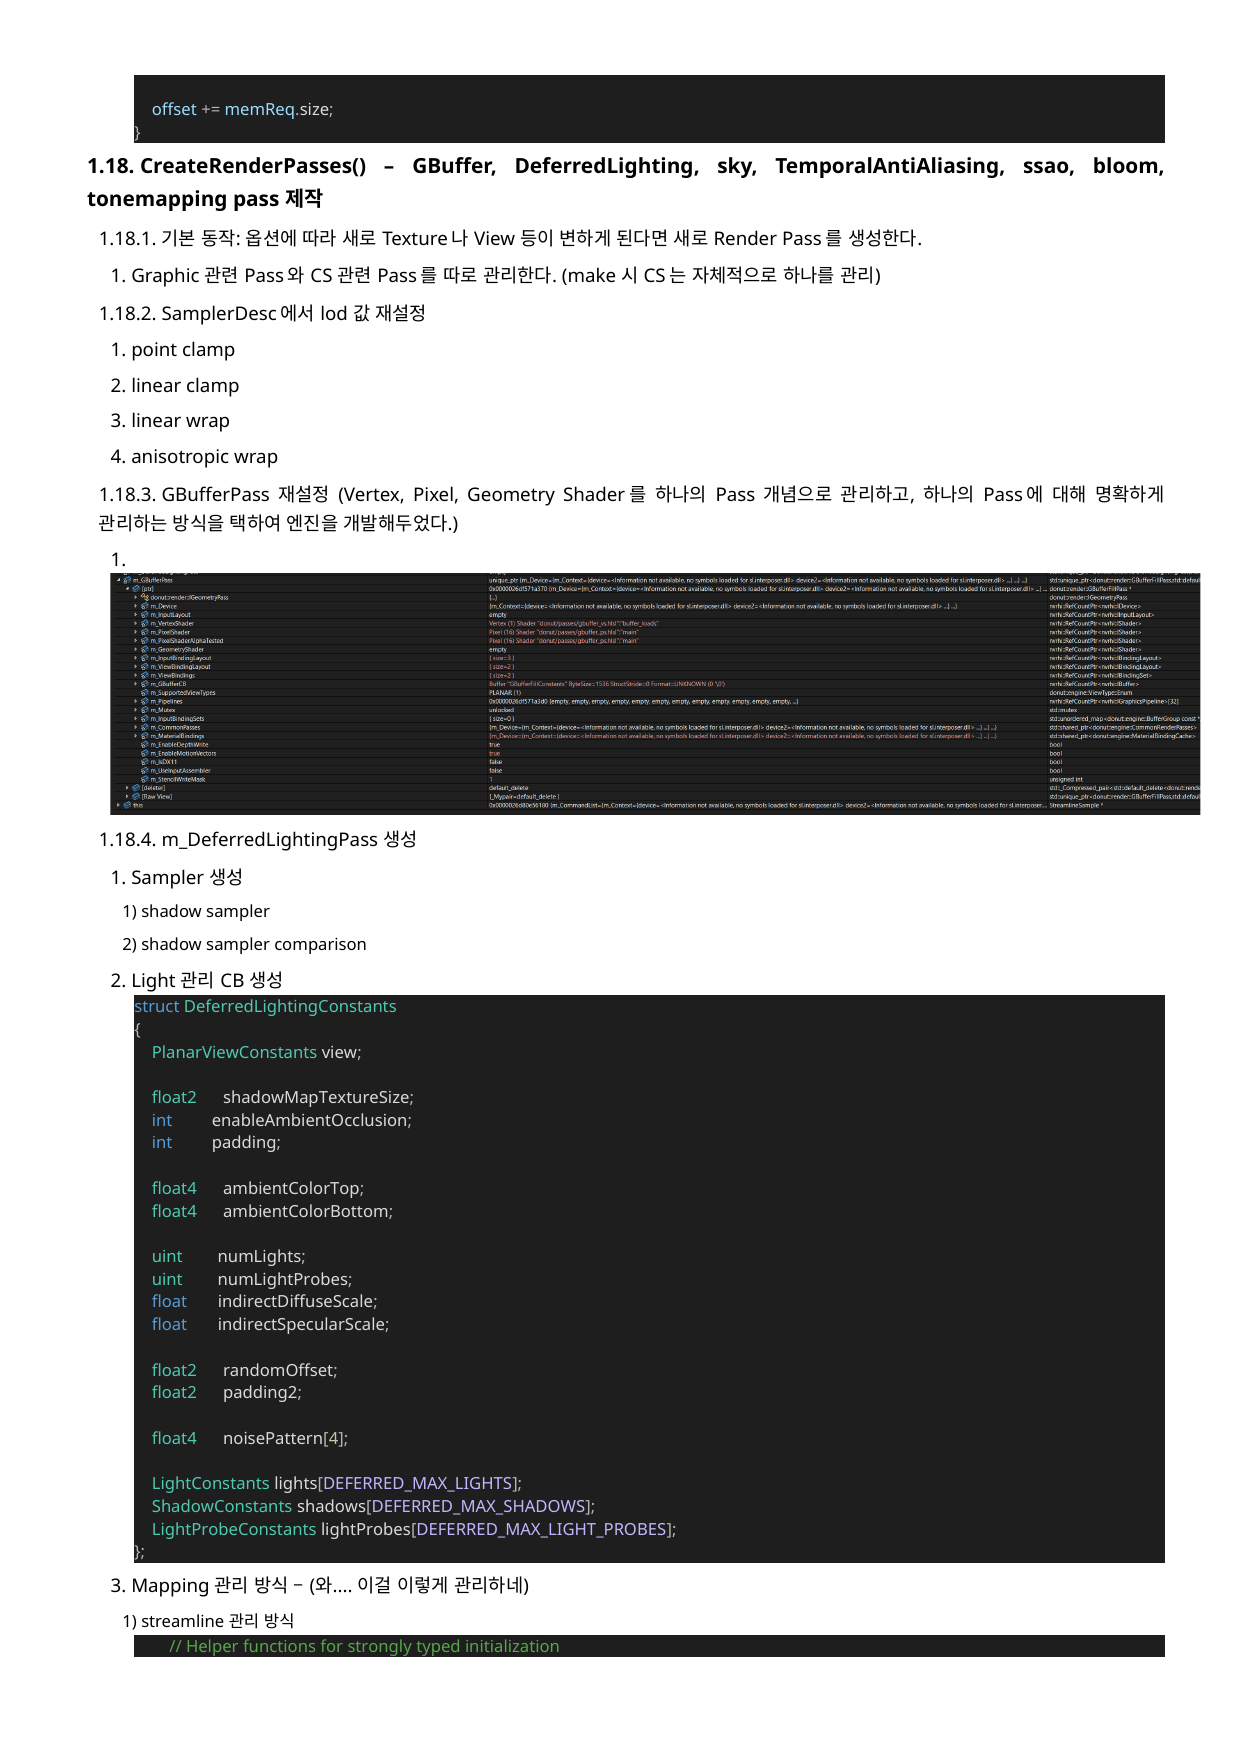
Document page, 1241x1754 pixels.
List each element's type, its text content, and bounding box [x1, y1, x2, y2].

text int padding; [134, 1131, 1165, 1154]
picture [110, 573, 1201, 815]
subtitle linear wrap [110, 408, 1165, 433]
text float2 shadowMapTextureSize; [134, 1086, 1165, 1108]
subtitle Light 관리 CB 생성 [110, 966, 1165, 993]
subtitle anisotropic wrap [110, 444, 1165, 469]
subtitle m_DeferredLightingPass 생성 [98, 825, 1165, 852]
subtitle shadow sampler comparison [122, 933, 1165, 956]
subtitle CreateRenderPasses() – GBuffer, DeferredLighting, sky, TemporalAntiAliasing, ssao, bloom, tonemapping pass 제작 [87, 151, 1165, 213]
subtitle Graphic 관련 Pass와 CS 관련 Pass를 따로 관리한다. (make 시 CS는 자체적으로 하나를 관리) [110, 261, 1165, 288]
subtitle shadow sampler [122, 900, 1165, 923]
subtitle Sampler 생성 [110, 862, 1165, 889]
text ShadowConstants shadows[DEFERRED_MAX_SHADOWS]; [134, 1494, 1165, 1517]
text PlanarViewConstants view; [134, 1040, 1165, 1063]
subtitle streamline 관리 방식 [122, 1608, 1165, 1633]
text float4 ambientColorTop; [134, 1177, 1165, 1199]
text float2 randomOffset; [134, 1358, 1165, 1381]
text uint numLightProbes; [134, 1267, 1165, 1290]
subtitle point clamp [110, 336, 1165, 362]
text uint numLights; [134, 1245, 1165, 1267]
text struct DeferredLightingConstants [134, 995, 1165, 1018]
subtitle GBufferPass 재설정 (Vertex, Pixel, Geometry Shader를 하나의 Pass 개념으로 관리하고, 하나의 Pass에 대해 명확하게 관리하는 방식을 택하여 엔진을 개발해두었다.) [98, 479, 1165, 536]
subtitle 기본 동작: 옵션에 따라 새로 Texture나 View 등이 변하게 된다면 새로 Render Pass를 생성한다. [98, 223, 1165, 251]
text }; [134, 1540, 1165, 1563]
text LightProbeConstants lightProbes[DEFERRED_MAX_LIGHT_PROBES]; [134, 1517, 1165, 1540]
text { [134, 1018, 1165, 1040]
subtitle linear clamp [110, 372, 1165, 397]
text int enableAmbientOcclusion; [134, 1108, 1165, 1131]
text float4 noisePattern[4]; [134, 1426, 1165, 1449]
subtitle Mapping 관리 방식 – (와.... 이걸 이렇게 관리하네) [110, 1571, 1165, 1598]
subtitle SamplerDesc에서 lod 값 재설정 [98, 298, 1165, 326]
text float indirectSpecularScale; [134, 1313, 1165, 1336]
text offset += memReq.size; [134, 98, 1165, 120]
text // Helper functions for strongly typed initialization [134, 1635, 1165, 1657]
text LightConstants lights[DEFERRED_MAX_LIGHTS]; [134, 1472, 1165, 1494]
text float2 padding2; [134, 1381, 1165, 1404]
text float4 ambientColorBottom; [134, 1199, 1165, 1222]
text } [134, 120, 1165, 143]
text float indirectDiffuseScale; [134, 1290, 1165, 1313]
